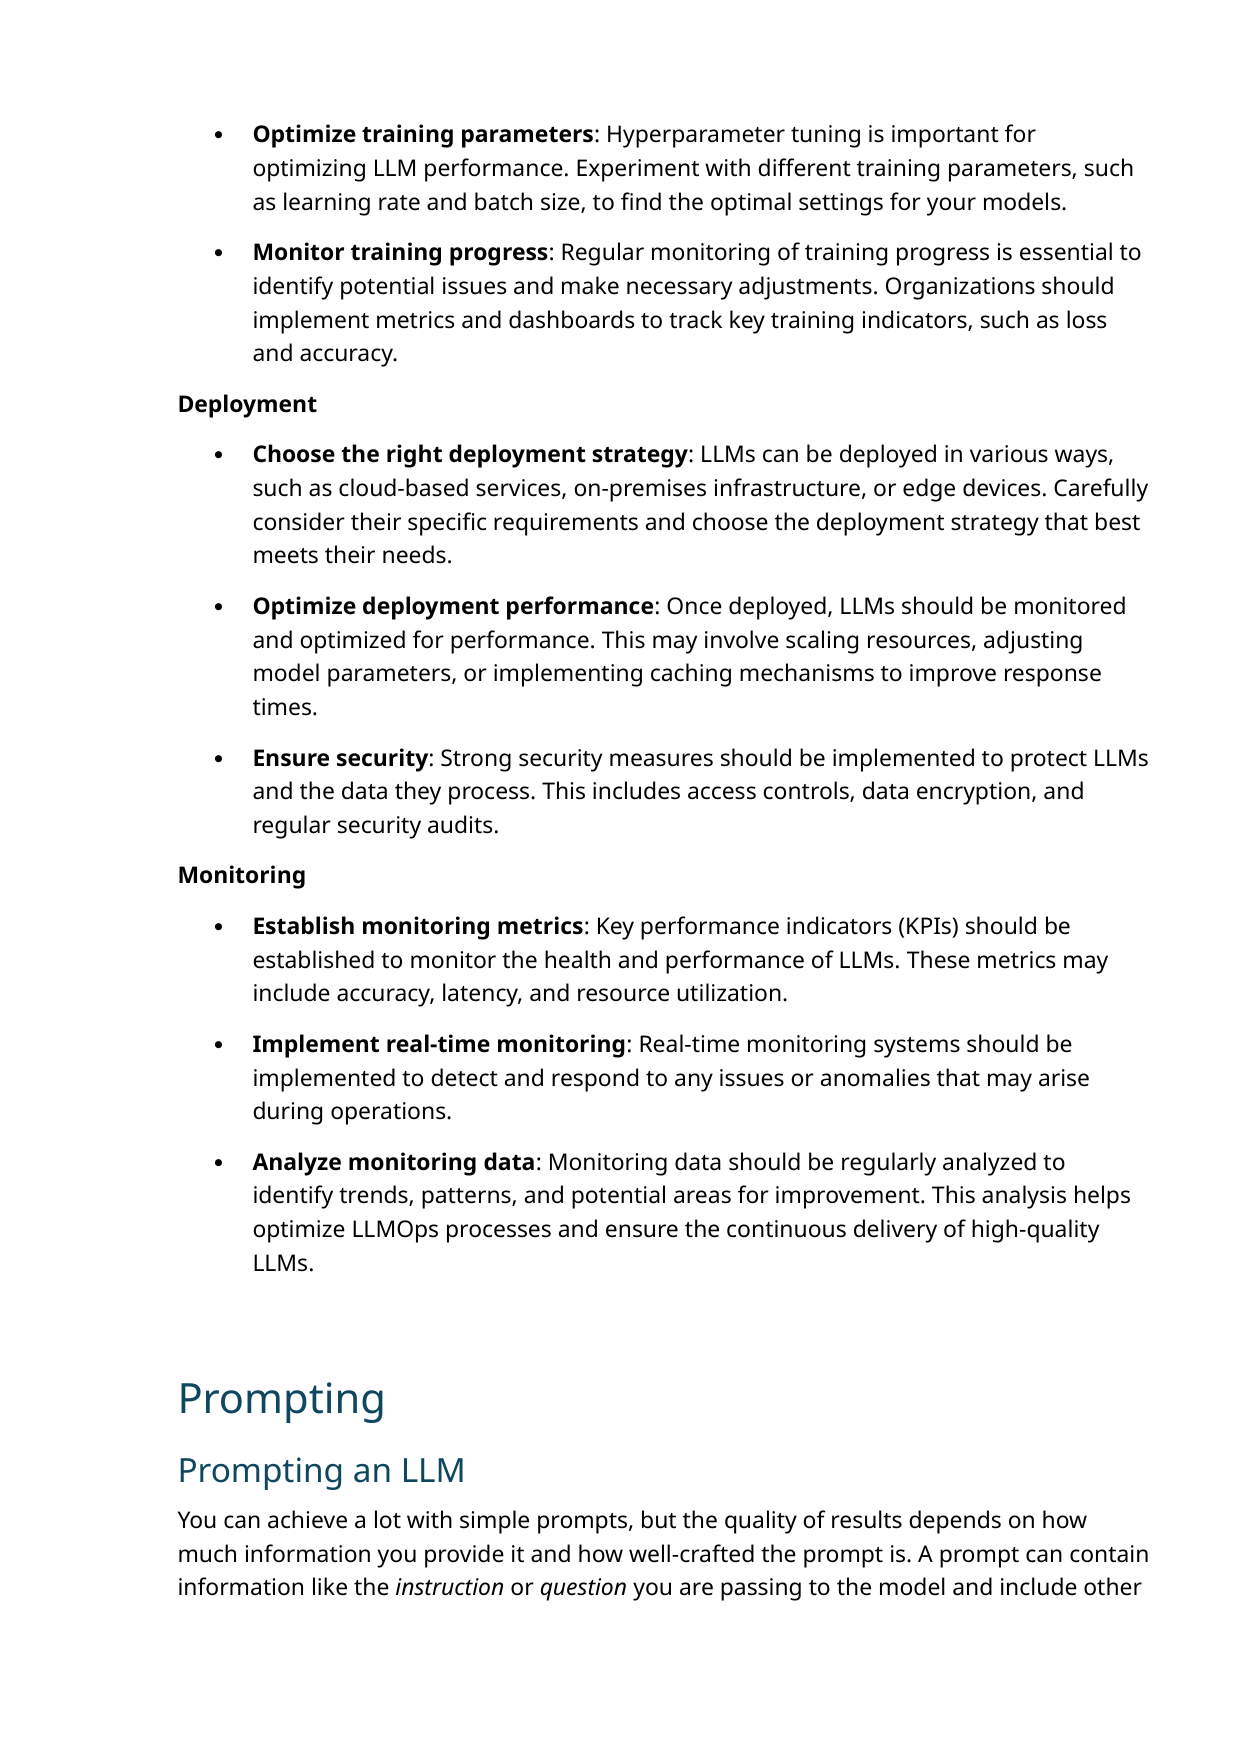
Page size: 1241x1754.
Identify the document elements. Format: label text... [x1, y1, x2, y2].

list Ensure security: Strong security measures should be implemented to protect LLMs and the data they process. This includes access controls, data encryption, and regular security audits. [215, 1061, 1152, 1160]
text Monitoring [177, 1179, 1152, 1211]
list Monitor training progress: Regular monitoring of training progress is essential to identify potential issues and make necessary adjustments. Organizations should implement metrics and dashboards to track key training indicators, such as loss and accuracy. [215, 556, 1152, 688]
text Model training [177, 236, 1152, 267]
list Implement real-time monitoring: Real-time monitoring systems should be implemented to detect and respond to any issues or anomalies that may arise during operations. [215, 1348, 1152, 1446]
list Establish data governance: Clear data governance policies and procedures should be established to ensure the secure and responsible use of data throughout the LLMOps life cycle. [215, 118, 1152, 217]
list Analyze monitoring data: Monitoring data should be regularly analyzed to identify trends, patterns, and potential areas for improvement. This analysis helps optimize LLMOps processes and ensure the continuous delivery of high-quality LLMs. [215, 1466, 1152, 1598]
list Choose the right deployment strategy: LLMs can be deployed in various ways, such as cloud-based services, on-premises infrastructure, or edge devices. Carefully consider their specific requirements and choose the deployment strategy that best meets their needs. [215, 758, 1152, 891]
list Optimize training parameters: Hyperparameter tuning is important for optimizing LLM performance. Experiment with different training parameters, such as learning rate and batch size, to find the optimal settings for your models. [215, 438, 1152, 537]
text Deployment [177, 708, 1152, 739]
list Optimize deployment performance: Once deployed, LLMs should be monitored and optimized for performance. This may involve scaling resources, adjusting model parameters, or implementing caching mechanisms to improve response times. [215, 910, 1152, 1042]
list Choose the right training algorithm: Different training algorithms are suitable for different types of LLMs and tasks. Organizations should carefully evaluate the available training algorithms and select the one that best aligns with their specific requirements. [215, 286, 1152, 419]
list Establish monitoring metrics: Key performance indicators (KPIs) should be established to monitor the health and performance of LLMs. These metrics may include accuracy, latency, and resource utilization. [215, 1230, 1152, 1328]
